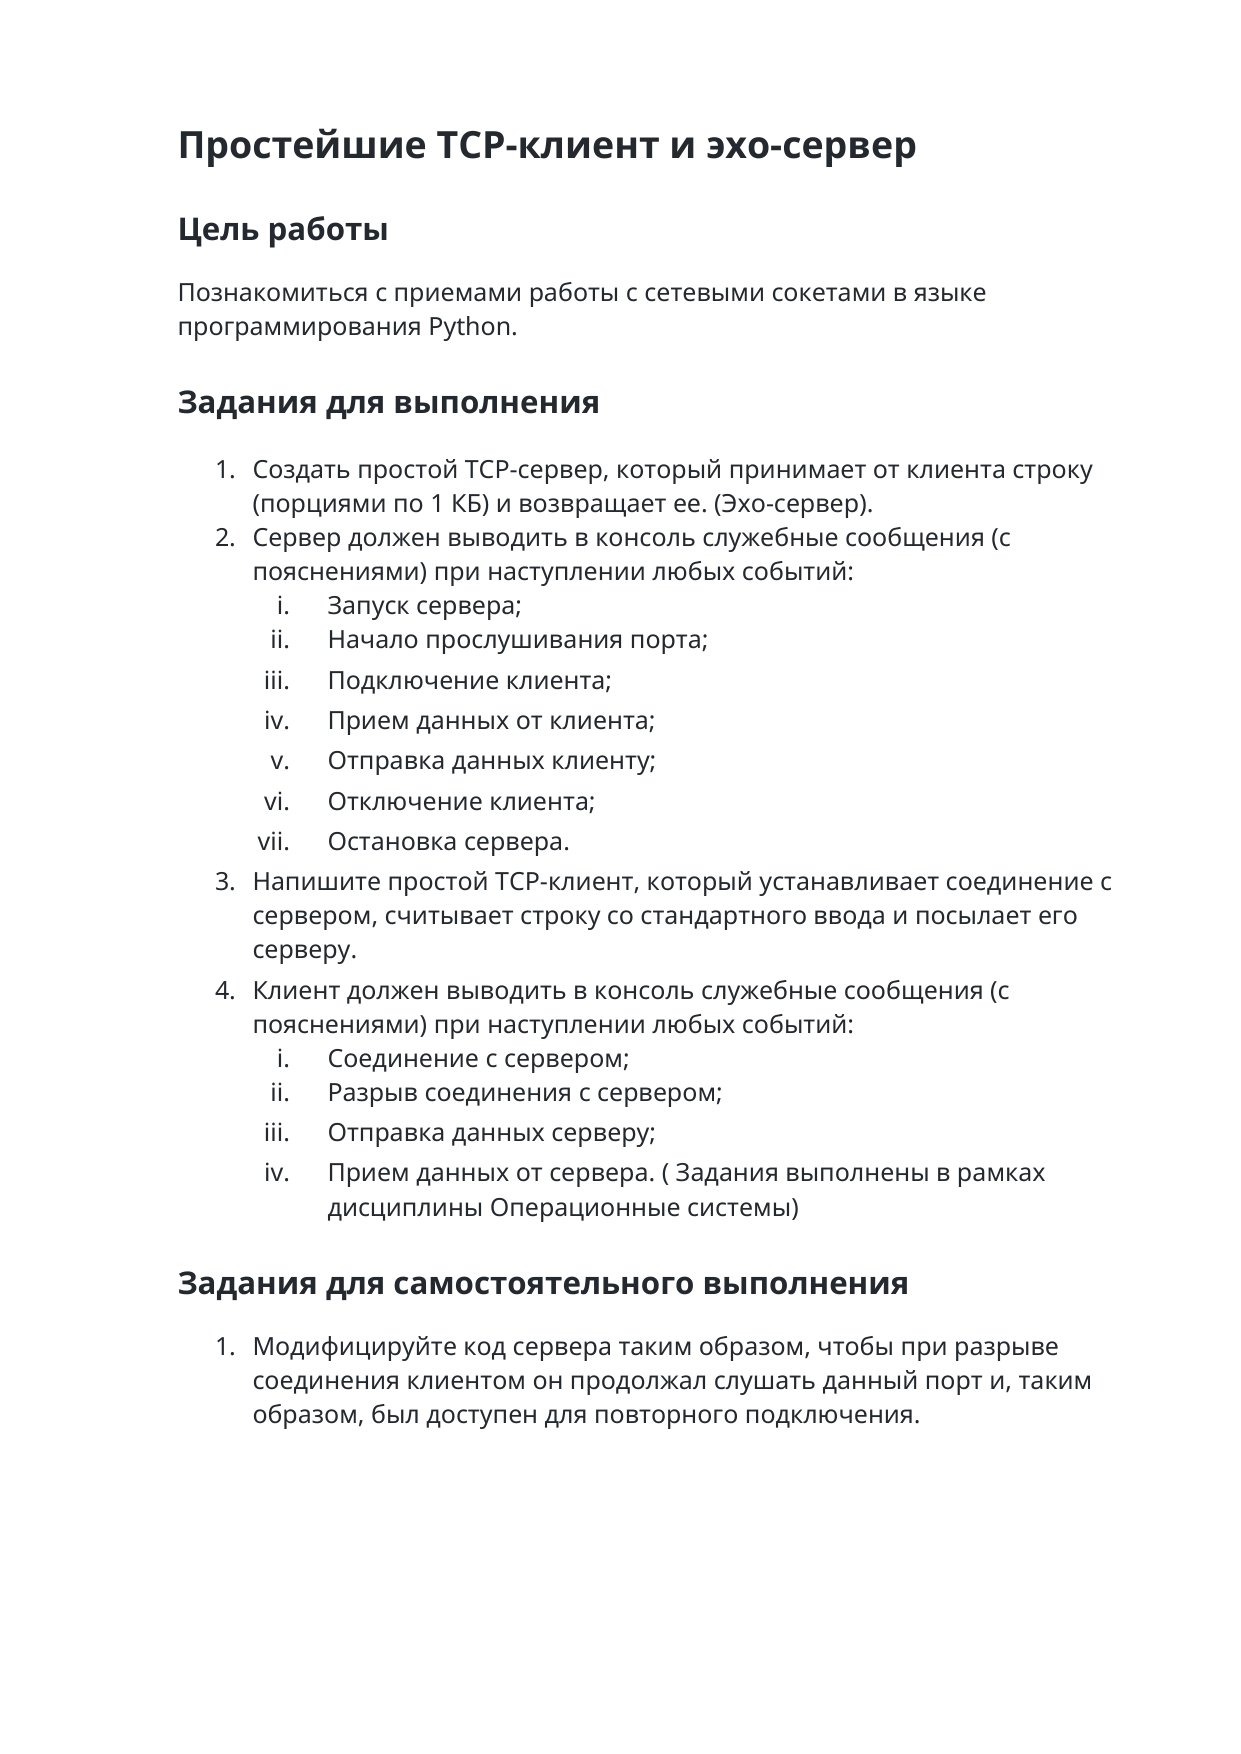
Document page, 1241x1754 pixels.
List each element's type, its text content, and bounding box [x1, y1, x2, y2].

text Цель работы [177, 207, 1152, 249]
list Сервер должен выводить в консоль служебные сообщения (с пояснениями) при наступлении любых событий: [215, 520, 1152, 588]
list Напишите простой TCP-клиент, который устанавливает соединение с сервером, считывает строку со стандартного ввода и посылает его серверу. [215, 864, 1152, 966]
list Запуск сервера; [290, 588, 1152, 622]
list Отправка данных клиенту; [290, 743, 1152, 777]
list Прием данных от клиента; [290, 703, 1152, 737]
list Модифицируйте код сервера таким образом, чтобы при разрыве соединения клиентом он продолжал слушать данный порт и, таким образом, был доступен для повторного подключения. [215, 1328, 1152, 1431]
list Прием данных от сервера. ( Задания выполнены в рамках дисциплины Операционные системы) [290, 1155, 1152, 1223]
text Задания для самостоятельного выполнения [177, 1261, 1152, 1303]
text Задания для выполнения [177, 380, 1152, 422]
list Разрыв соединения с сервером; [290, 1074, 1152, 1108]
text Простейшие TCP-клиент и эхо-сервер [177, 118, 1152, 169]
list Начало прослушивания порта; [290, 622, 1152, 656]
list Создать простой TCP-сервер, который принимает от клиента строку (порциями по 1 КБ) и возвращает ее. (Эхо-сервер). [215, 452, 1152, 520]
list Остановка сервера. [290, 823, 1152, 858]
text Познакомиться с приемами работы с сетевыми сокетами в языке программирования Python. [177, 274, 1152, 342]
list Подключение клиента; [290, 662, 1152, 696]
list Отключение клиента; [290, 783, 1152, 817]
list Клиент должен выводить в консоль служебные сообщения (с пояснениями) при наступлении любых событий: [215, 972, 1152, 1040]
list Отправка данных серверу; [290, 1115, 1152, 1149]
list Соединение с сервером; [290, 1040, 1152, 1074]
